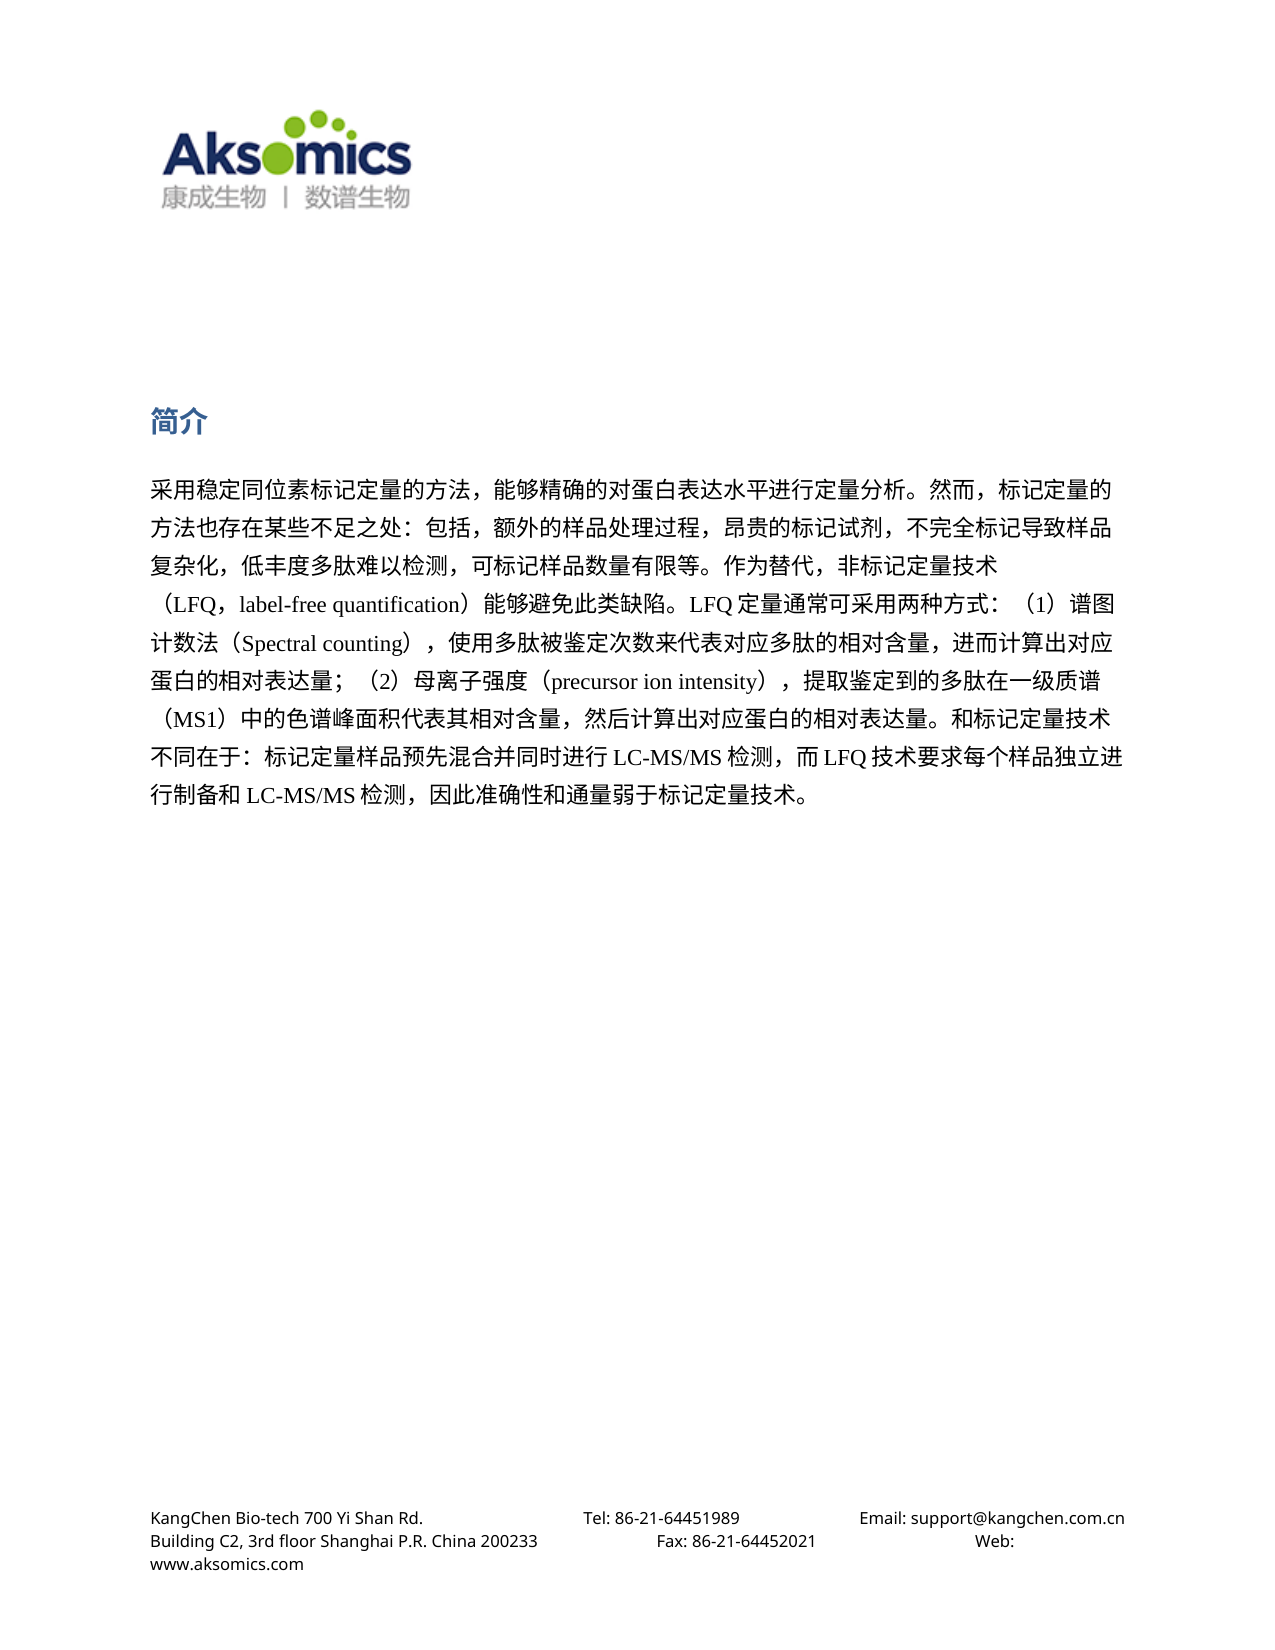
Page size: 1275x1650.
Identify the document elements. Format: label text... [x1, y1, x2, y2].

subtitle 简介 [150, 398, 1125, 441]
text 采用稳定同位素标记定量的方法，能够精确的对蛋白表达水平进行定量分析。然而，标记定量的方法也存在某些不足之处：包括，额外的样品处理过程，昂贵的标记试剂，不完全标记导致样品复杂化，低丰度多肽难以检测，可标记样品数量有限等。作为替代，非标记定量技术（LFQ，label-free quantification）能够避免此类缺陷。LFQ定量通常可采用两种方式：（1）谱图计数法（Spectral counting），使用多肽被鉴定次数来代表对应多肽的相对含量，进而计算出对应蛋白的相对表达量；（2）母离子强度（precursor ion intensity），提取鉴定到的多肽在一级质谱（MS1）中的色谱峰面积代表其相对含量，然后计算出对应蛋白的相对表达量。和标记定量技术不同在于：标记定量样品预先混合并同时进行LC-MS/MS检测，而LFQ技术要求每个样品独立进行制备和LC-MS/MS检测，因此准确性和通量弱于标记定量技术。 [150, 472, 1125, 810]
picture [150, 100, 422, 221]
